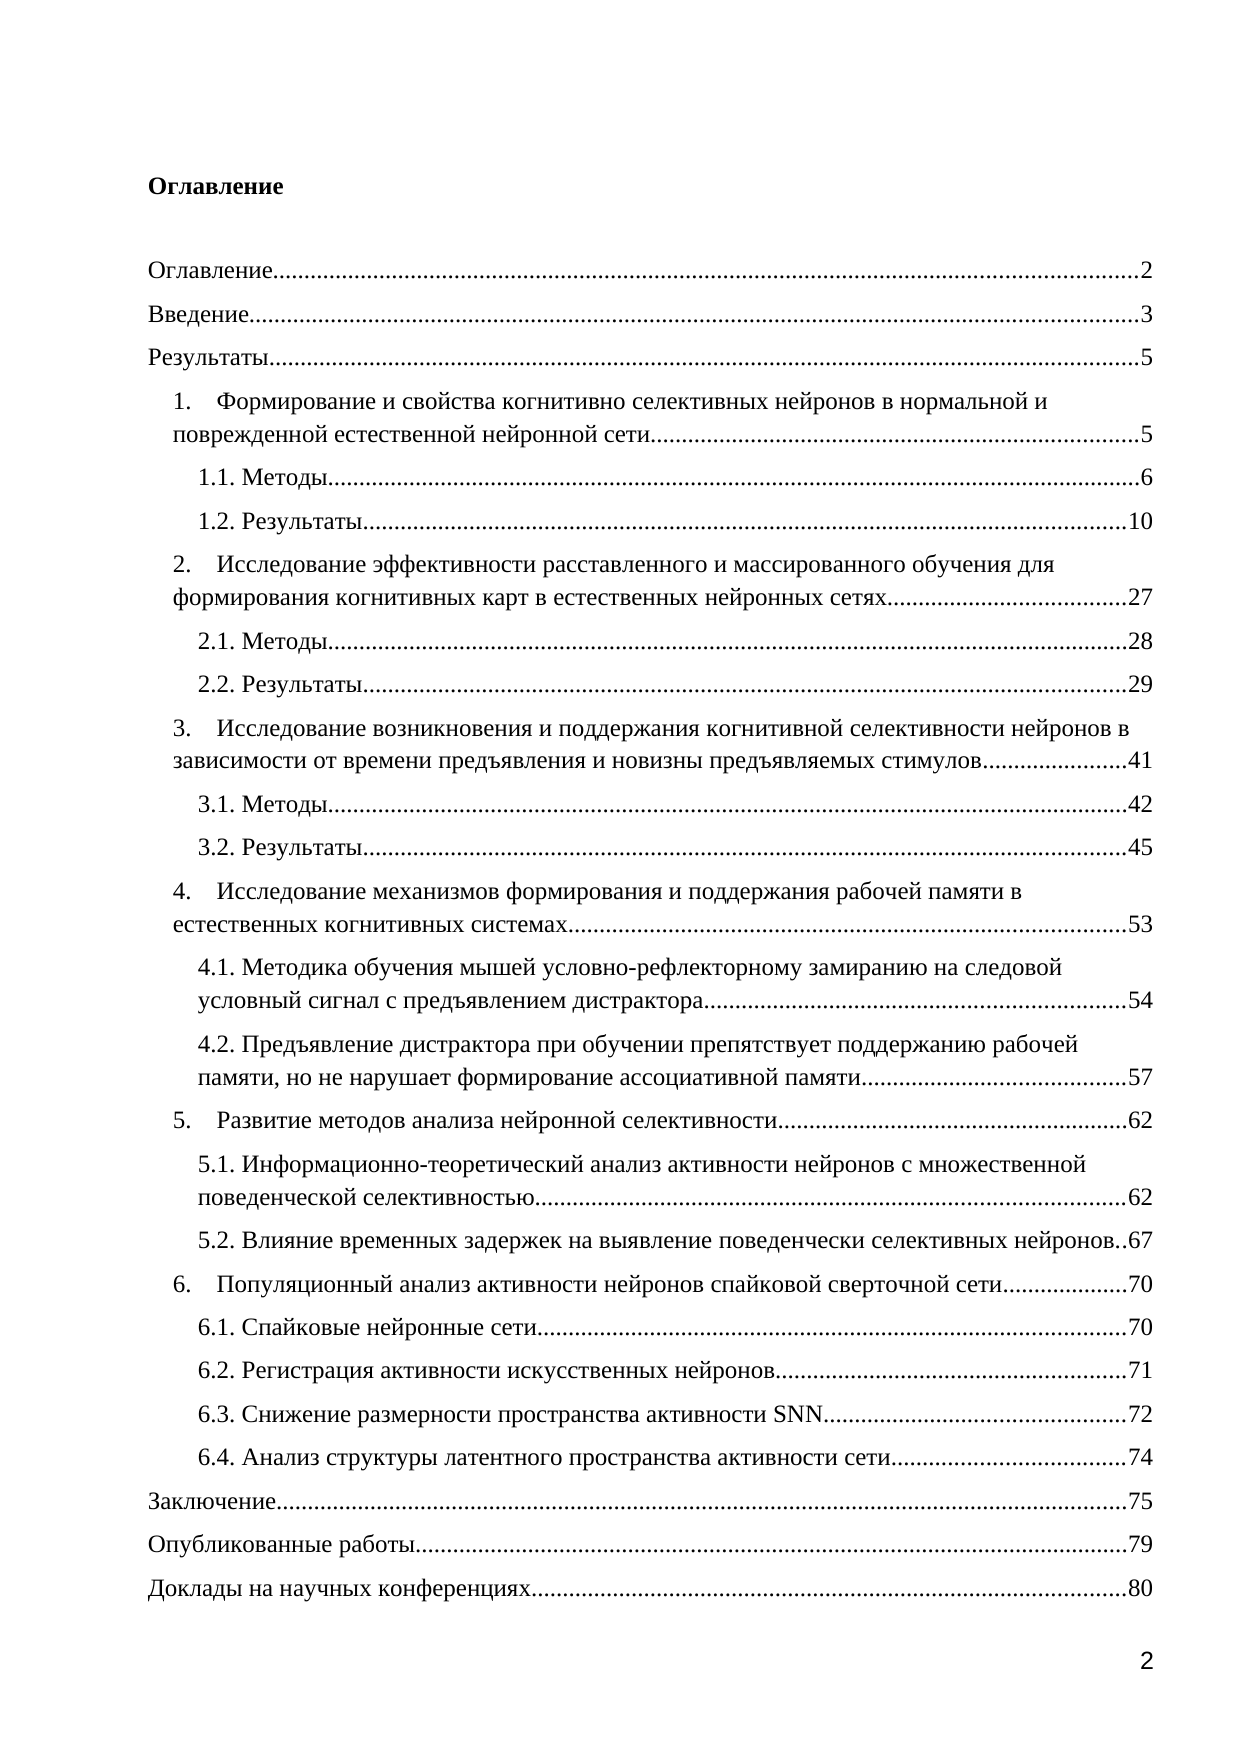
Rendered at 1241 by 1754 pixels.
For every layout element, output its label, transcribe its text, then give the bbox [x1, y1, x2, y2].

subtitle Оглавление [148, 171, 1153, 199]
